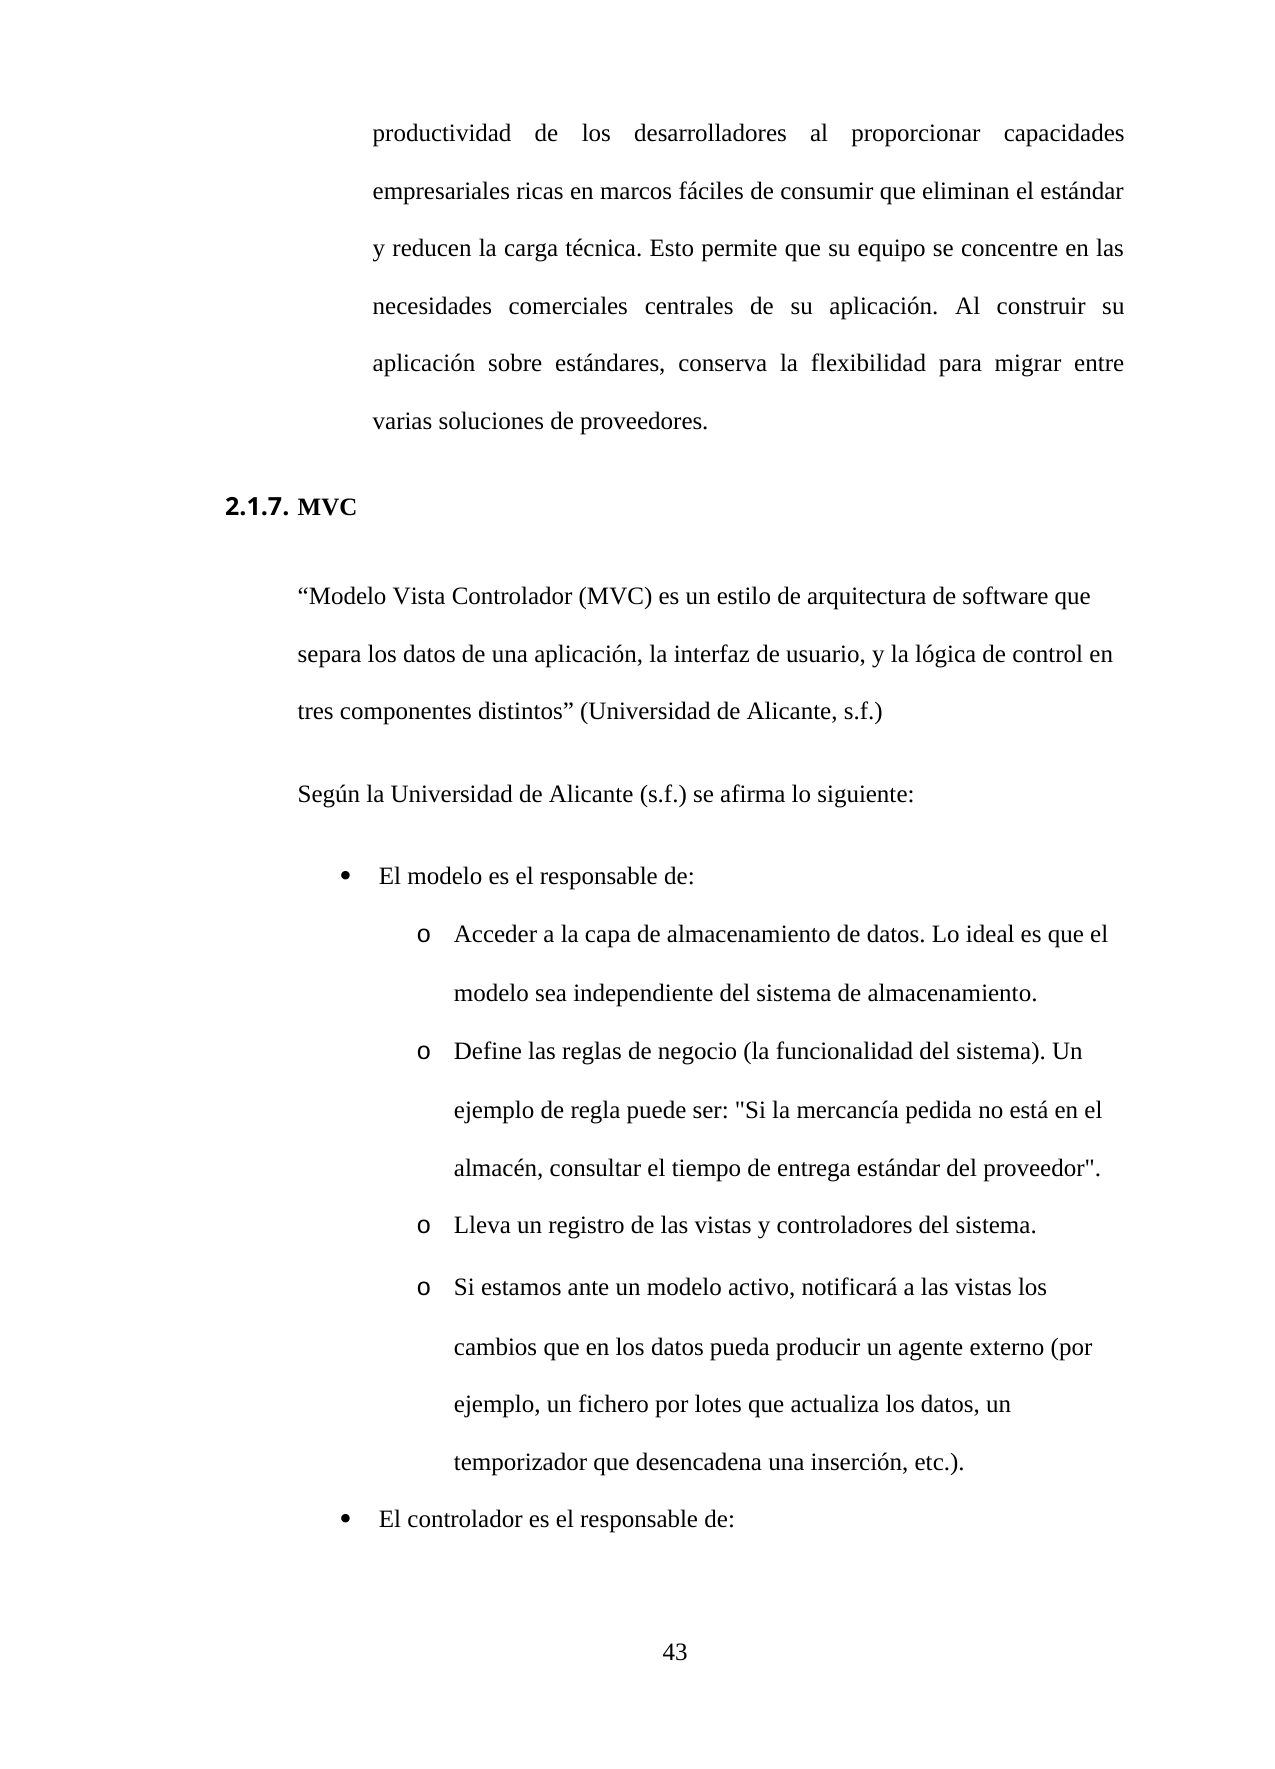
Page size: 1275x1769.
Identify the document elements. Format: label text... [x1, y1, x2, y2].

list Acceder a la capa de almacenamiento de datos. Lo ideal es que el modelo sea independiente del sistema de almacenamiento. [416, 919, 1125, 1007]
list Si estamos ante un modelo activo, notificará a las vistas los cambios que en los datos pueda producir un agente externo (por ejemplo, un fichero por lotes que actualiza los datos, un temporizador que desencadena una inserción, etc.). [416, 1272, 1125, 1476]
list El controlador es el responsable de: [341, 1504, 1125, 1533]
list Lleva un registro de las vistas y controladores del sistema. [416, 1211, 1125, 1241]
text “Modelo Vista Controlador (MVC) es un estilo de arquitectura de software que separa los datos de una aplicación, la interfaz de usuario, y la lógica de control en tres componentes distintos” (Universidad de Alicante, s.f.) [297, 581, 1125, 725]
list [335, 118, 1125, 434]
list Define las reglas de negocio (la funcionalidad del sistema). Un ejemplo de regla puede ser: "Si la mercancía pedida no está en el almacén, consultar el tiempo de entrega estándar del proveedor". [416, 1036, 1125, 1182]
text Según la Universidad de Alicante (s.f.) se afirma lo siguiente: [297, 779, 1125, 808]
list El modelo es el responsable de: [341, 861, 1125, 890]
subtitle MVC [225, 488, 1125, 522]
